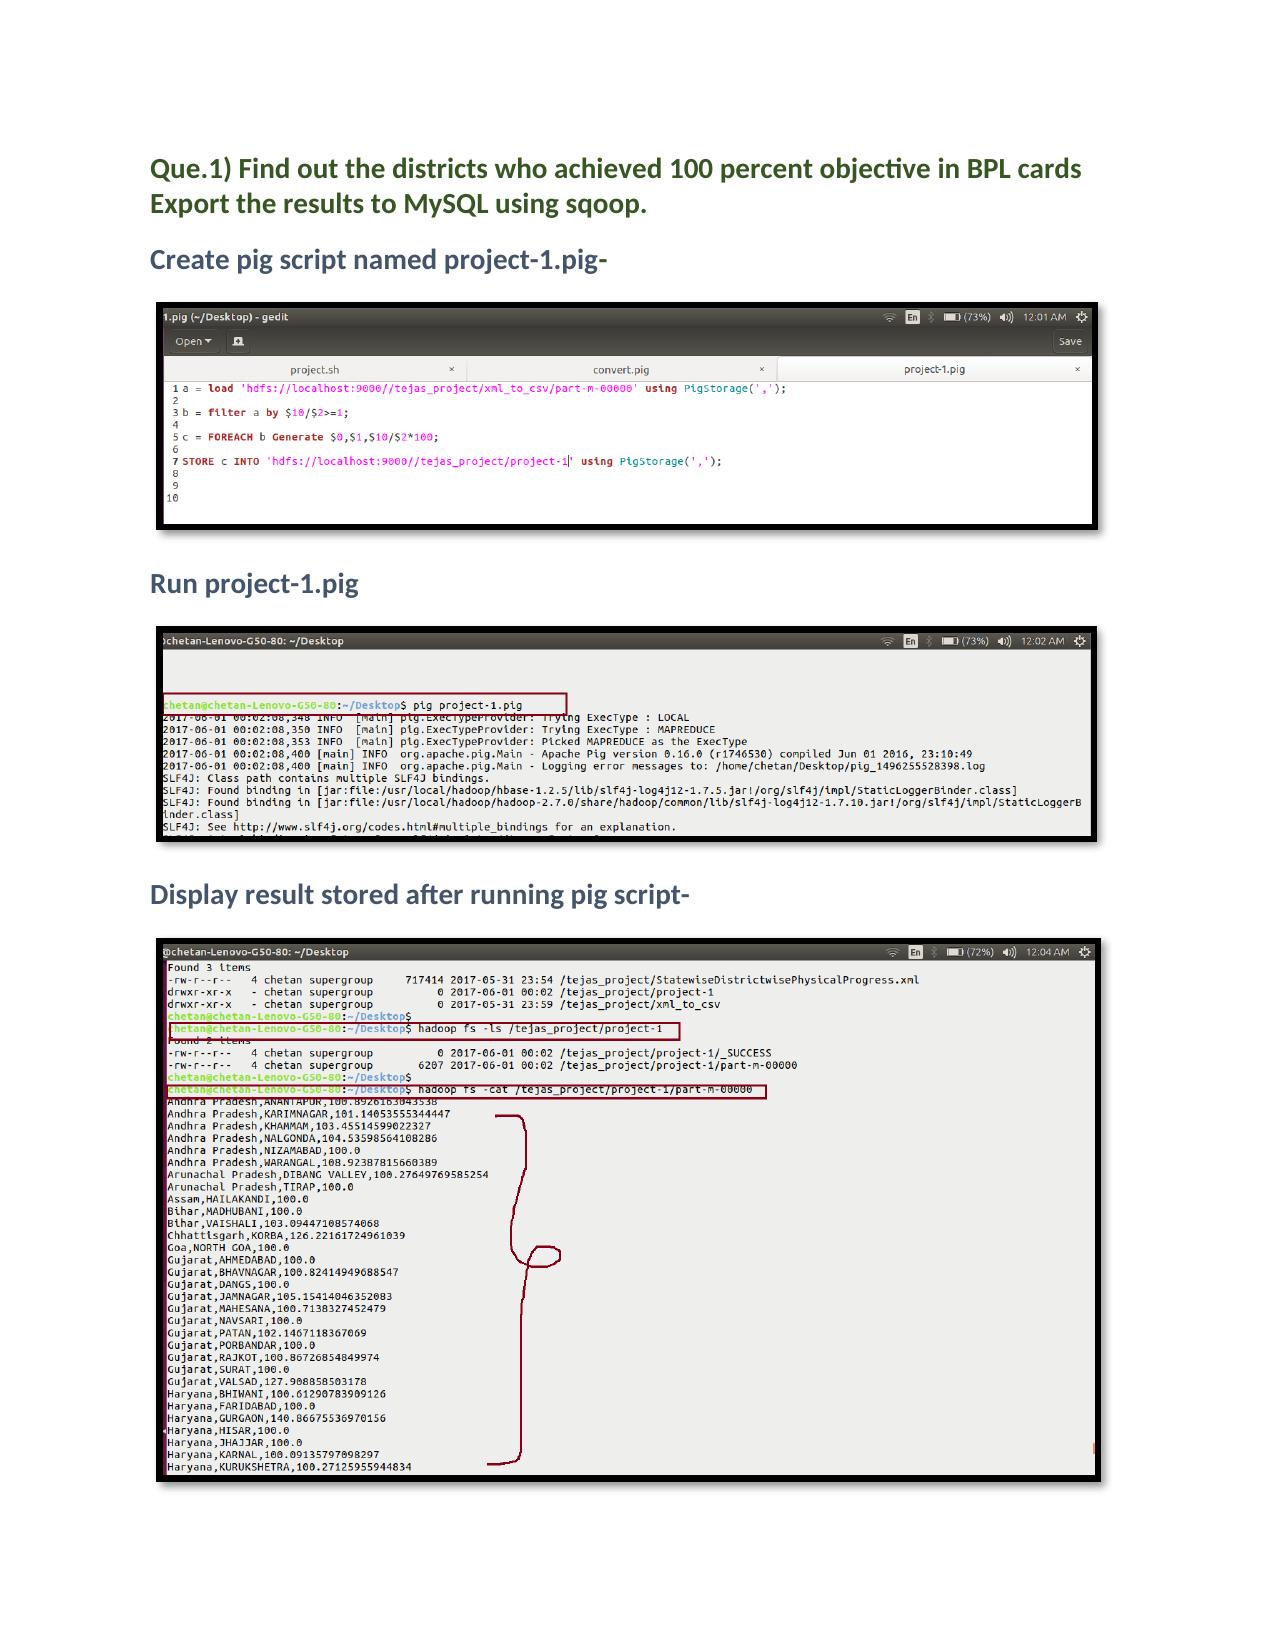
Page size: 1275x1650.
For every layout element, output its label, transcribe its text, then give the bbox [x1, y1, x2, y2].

picture [163, 308, 1092, 524]
text Create pig script named project-1.pig- [150, 241, 1125, 276]
text Run project-1.pig [150, 565, 1125, 601]
picture [163, 633, 1091, 836]
picture [163, 944, 1095, 1475]
text Export the results to MySQL using sqoop. [150, 186, 1125, 221]
text Display result stored after running pig script- [150, 876, 1125, 912]
text Que.1) Find out the districts who achieved 100 percent objective in BPL cards [150, 150, 1125, 186]
